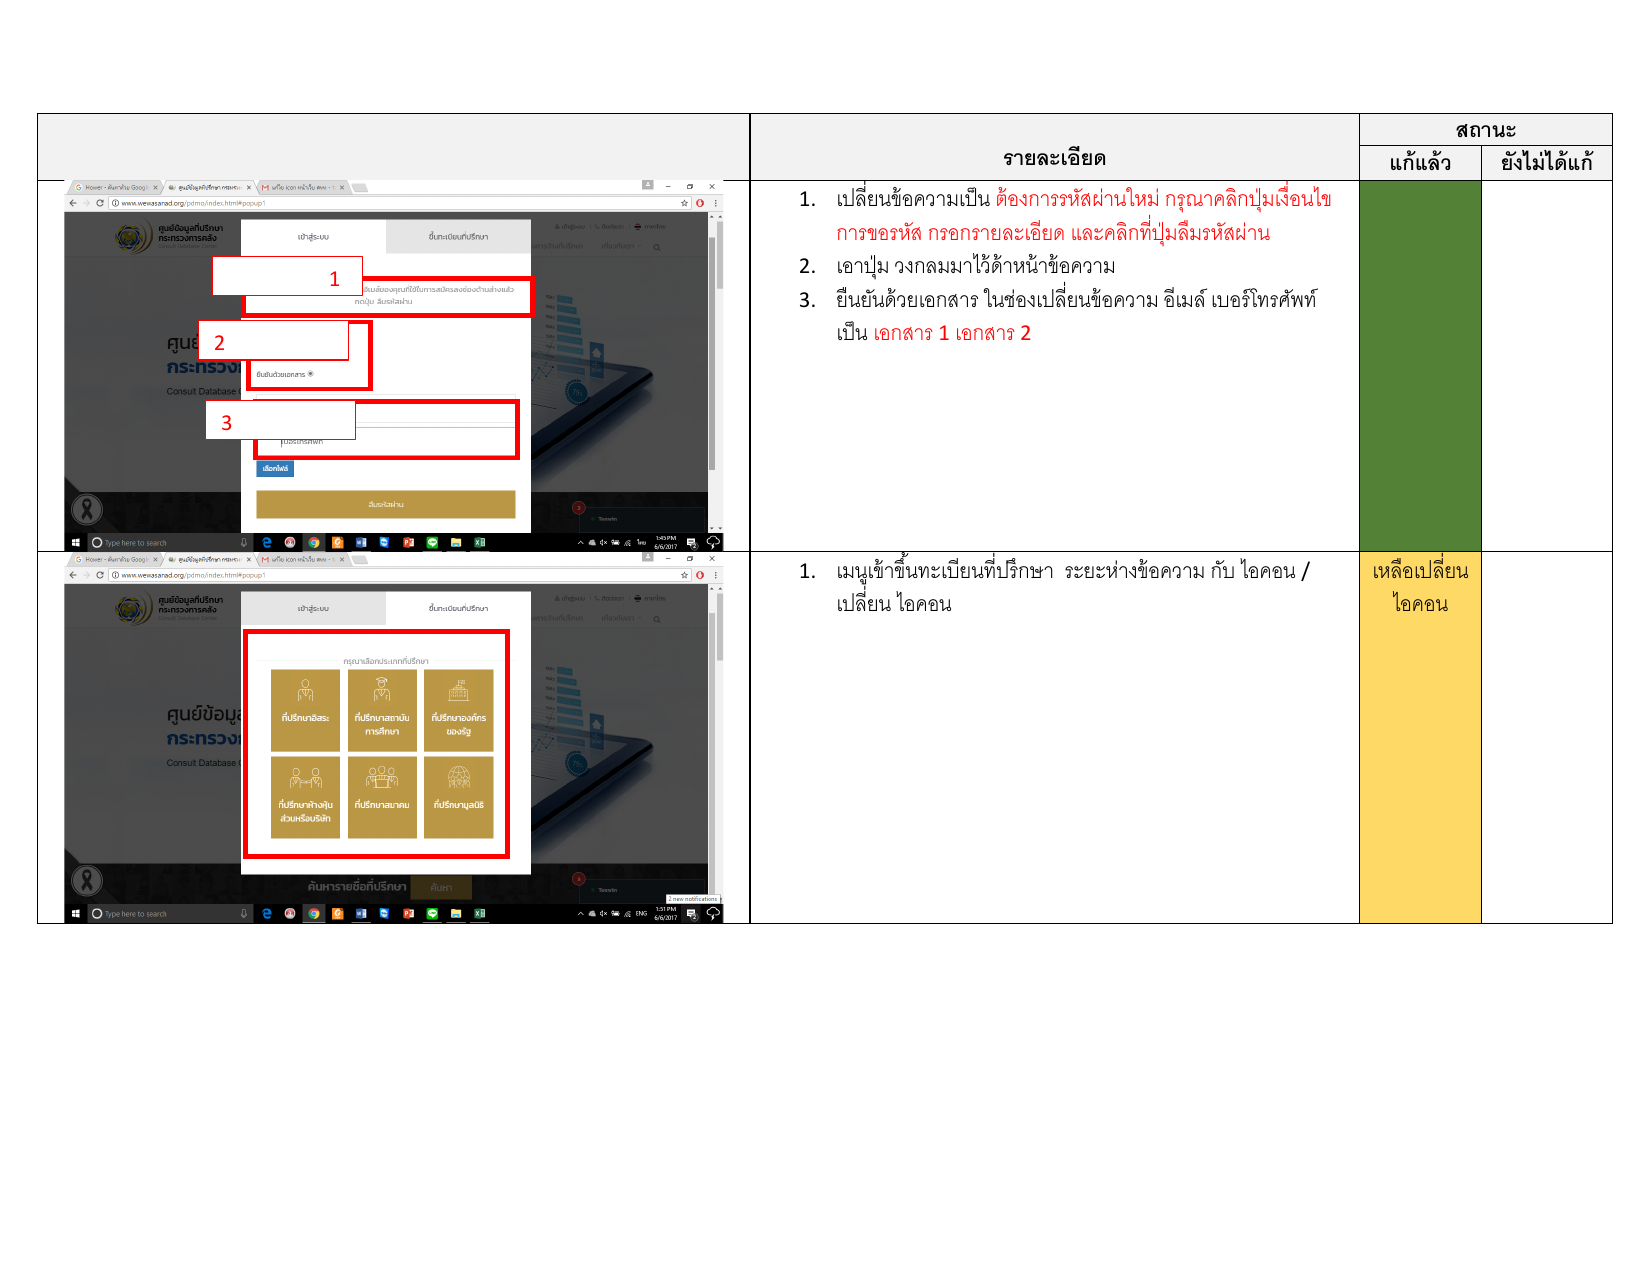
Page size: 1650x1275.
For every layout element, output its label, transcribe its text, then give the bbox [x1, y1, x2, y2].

table_cell [724, 552, 749, 923]
picture [64, 180, 724, 923]
table_header [38, 114, 749, 180]
table_cell เหลือเปลี่ยนไอคอน [1360, 552, 1481, 923]
table_header รายละเอียด [751, 114, 1359, 180]
table_cell [38, 181, 64, 551]
table_cell ยังไม่ได้แก้ [1482, 146, 1612, 180]
table_cell [1360, 181, 1481, 551]
table_cell [38, 552, 64, 923]
table_header สถานะ [1360, 114, 1612, 145]
table_cell [724, 181, 749, 551]
table_cell แก้แล้ว [1360, 146, 1481, 180]
table_cell [1482, 552, 1612, 923]
table_cell [1482, 181, 1612, 551]
table_cell เปลี่ยนข้อความเป็น ต้องการรหัสผ่านใหม่ กรุณาคลิกปุ่มเงื่อนไขการขอรหัส กรอกรายละเอียด และคลิกที่ปุ่มลืมรหัสผ่าน เอาปุ่ม วงกลมมาไว้ด้าหน้าข้อความ ยืนยันด้วยเอกสาร ในช่องเปลี่ยนข้อความ อีเมล์ เบอร์โทรศัพท์ เป็น เอกสาร 1 เอกสาร 2 [751, 181, 1359, 551]
table_cell เมนูเข้าขึ้นทะเบียนที่ปรึกษา ระยะห่างข้อความ กับ ไอคอน / เปลี่ยน ไอคอน [751, 552, 1359, 923]
